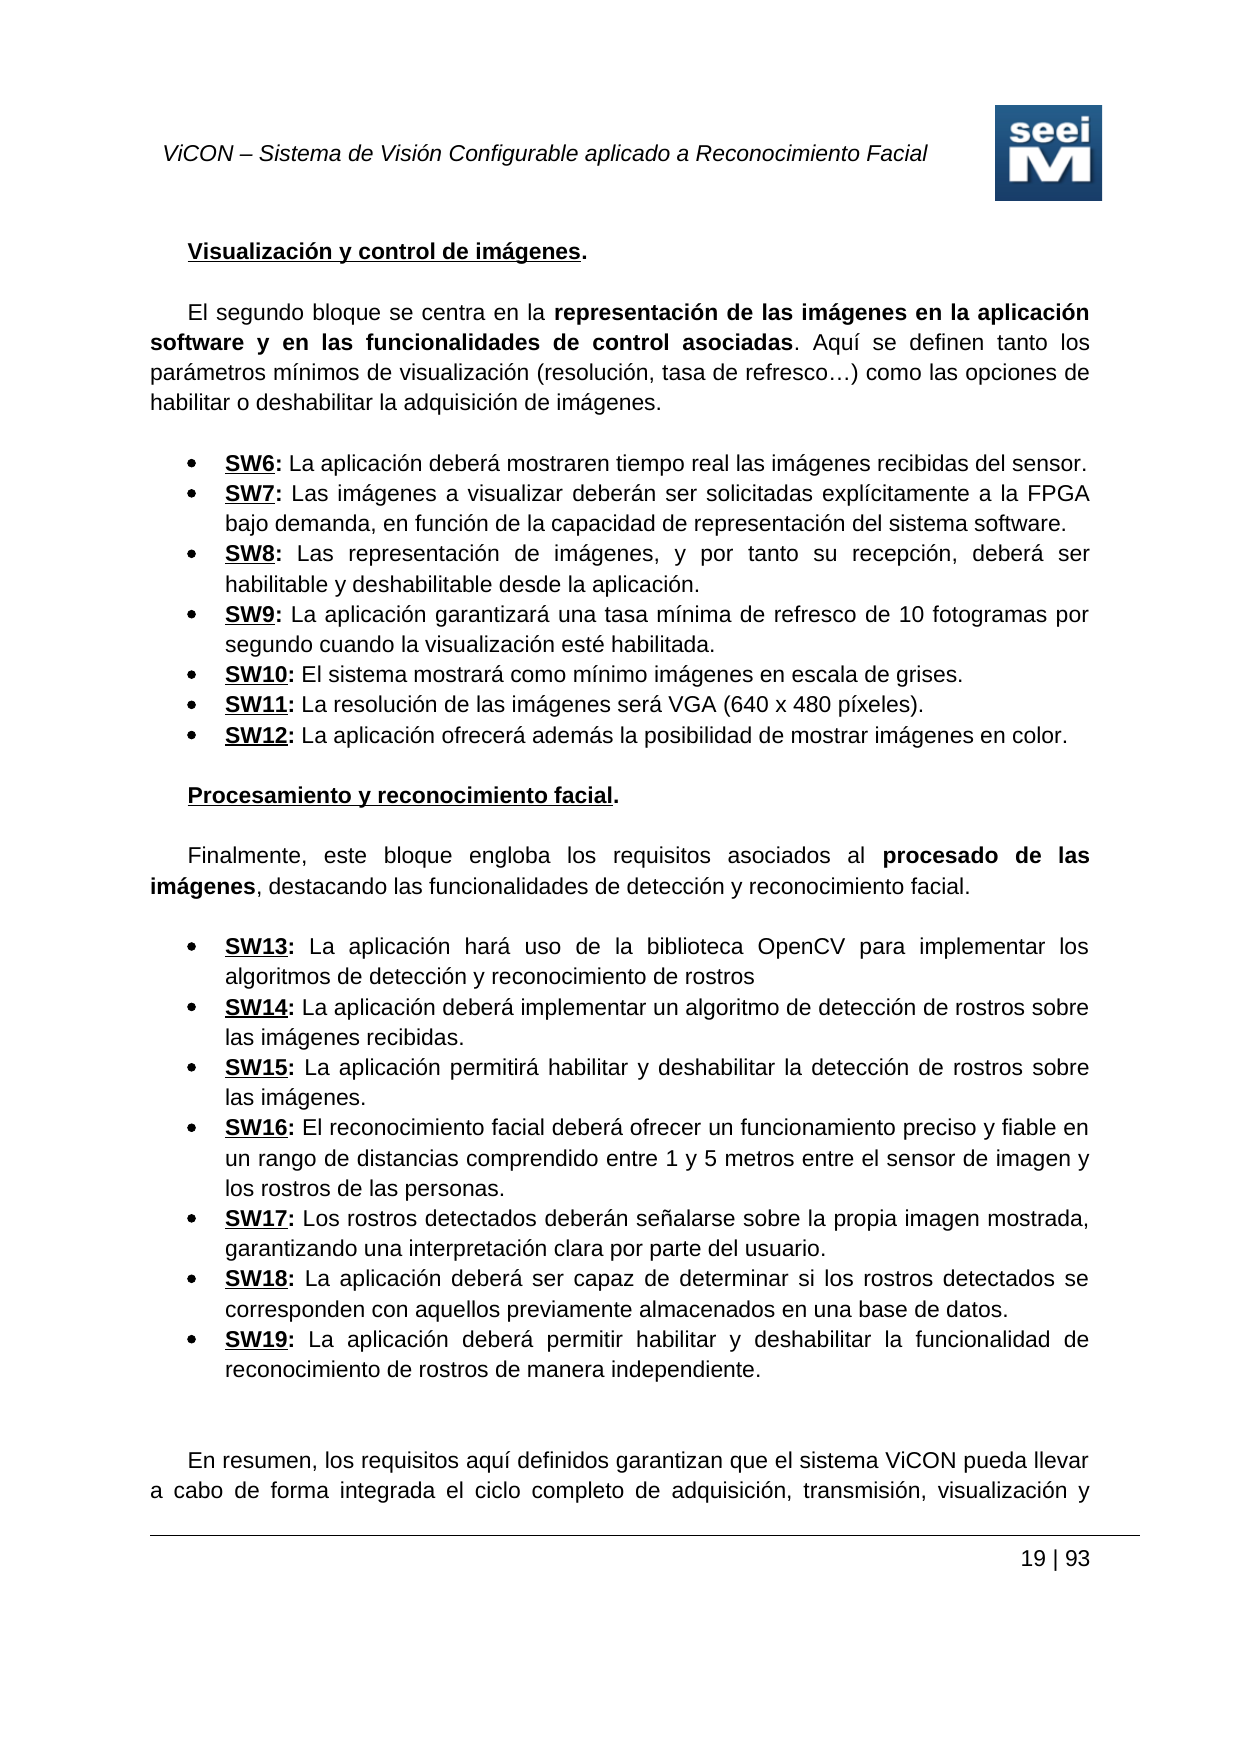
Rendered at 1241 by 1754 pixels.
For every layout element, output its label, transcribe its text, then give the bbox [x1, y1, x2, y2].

list SW9: La aplicación garantizará una tasa mínima de refresco de 10 fotogramas por segundo cuando la visualización esté habilitada. [187, 601, 1090, 657]
list SW8: Las representación de imágenes, y por tanto su recepción, deberá ser habilitable y deshabilitable desde la aplicación. [187, 540, 1090, 597]
text El segundo bloque se centra en la representación de las imágenes en la aplicación software y en las funcionalidades de control asociadas. Aquí se definen tanto los parámetros mínimos de visualización (resolución, tasa de refresco…) como las opciones de habilitar o deshabilitar la adquisición de imágenes. [150, 299, 1090, 416]
text Finalmente, este bloque engloba los requisitos asociados al procesado de las imágenes, destacando las funcionalidades de detección y reconocimiento facial. [150, 842, 1090, 899]
list SW16: El reconocimiento facial deberá ofrecer un funcionamiento preciso y fiable en un rango de distancias comprendido entre 1 y 5 metros entre el sensor de imagen y los rostros de las personas. [187, 1114, 1090, 1201]
picture [995, 105, 1103, 201]
text Visualización y control de imágenes. [187, 238, 1090, 264]
list SW6: La aplicación deberá mostraren tiempo real las imágenes recibidas del sensor. [187, 450, 1090, 476]
list SW14: La aplicación deberá implementar un algoritmo de detección de rostros sobre las imágenes recibidas. [187, 993, 1090, 1050]
list SW17: Los rostros detectados deberán señalarse sobre la propia imagen mostrada, garantizando una interpretación clara por parte del usuario. [187, 1205, 1090, 1261]
list SW13: La aplicación hará uso de la biblioteca OpenCV para implementar los algoritmos de detección y reconocimiento de rostros [187, 933, 1090, 989]
text Procesamiento y reconocimiento facial. [187, 782, 1090, 808]
list SW19: La aplicación deberá permitir habilitar y deshabilitar la funcionalidad de reconocimiento de rostros de manera independiente. [187, 1326, 1090, 1382]
list SW18: La aplicación deberá ser capaz de determinar si los rostros detectados se corresponden con aquellos previamente almacenados en una base de datos. [187, 1265, 1090, 1322]
list SW15: La aplicación permitirá habilitar y deshabilitar la detección de rostros sobre las imágenes. [187, 1054, 1090, 1110]
list SW7: Las imágenes a visualizar deberán ser solicitadas explícitamente a la FPGA bajo demanda, en función de la capacidad de representación del sistema software. [187, 480, 1090, 536]
list SW12: La aplicación ofrecerá además la posibilidad de mostrar imágenes en color. [187, 722, 1090, 748]
list SW10: El sistema mostrará como mínimo imágenes en escala de grises. [187, 661, 1090, 687]
list SW11: La resolución de las imágenes será VGA (640 x 480 píxeles). [187, 691, 1090, 718]
